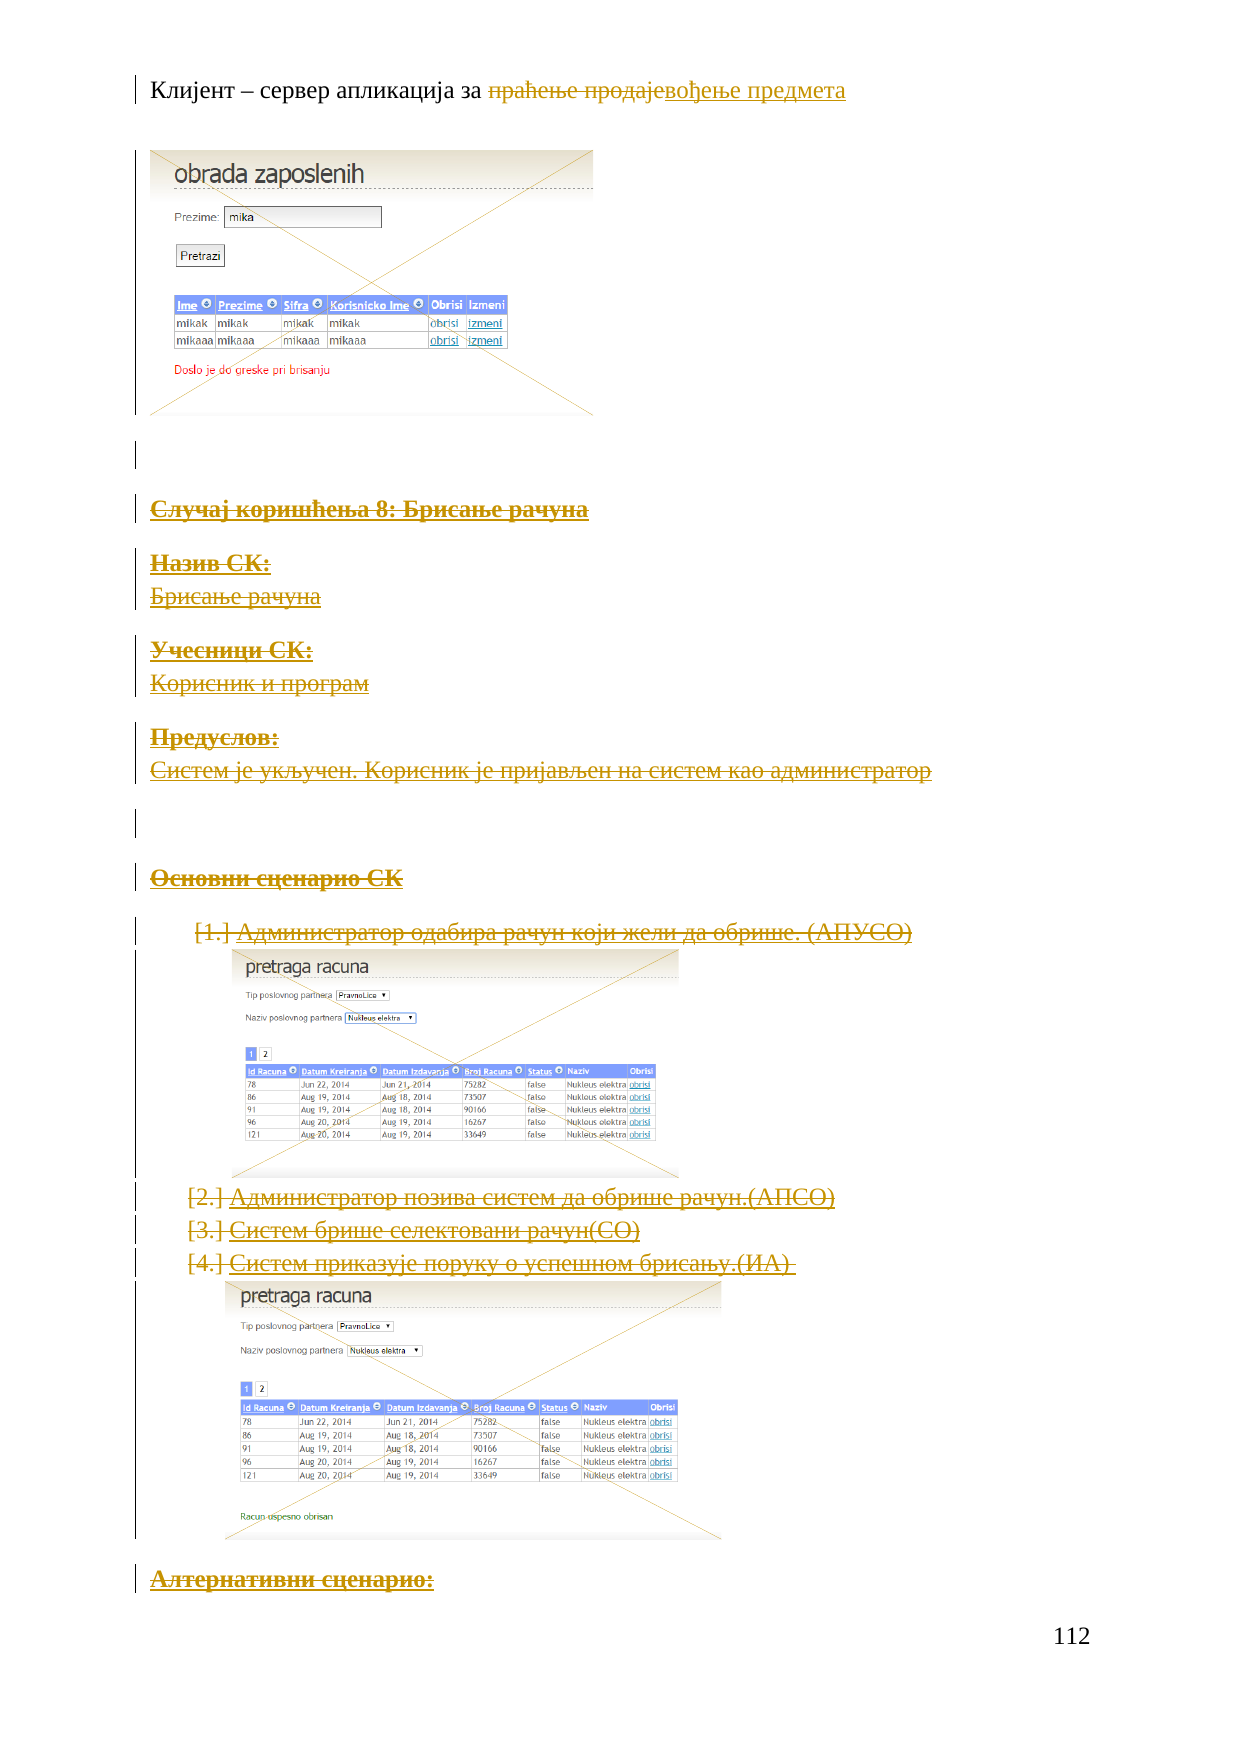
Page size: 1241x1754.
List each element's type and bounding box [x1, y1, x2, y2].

picture [234, 1065, 676, 1178]
picture [225, 1282, 471, 1538]
picture [226, 1411, 720, 1540]
picture [373, 151, 594, 415]
picture [233, 949, 677, 1063]
picture [475, 1282, 722, 1538]
picture [231, 950, 453, 1177]
picture [151, 284, 592, 416]
picture [227, 1281, 719, 1409]
picture [152, 150, 591, 282]
picture [457, 951, 679, 1177]
picture [150, 151, 370, 414]
